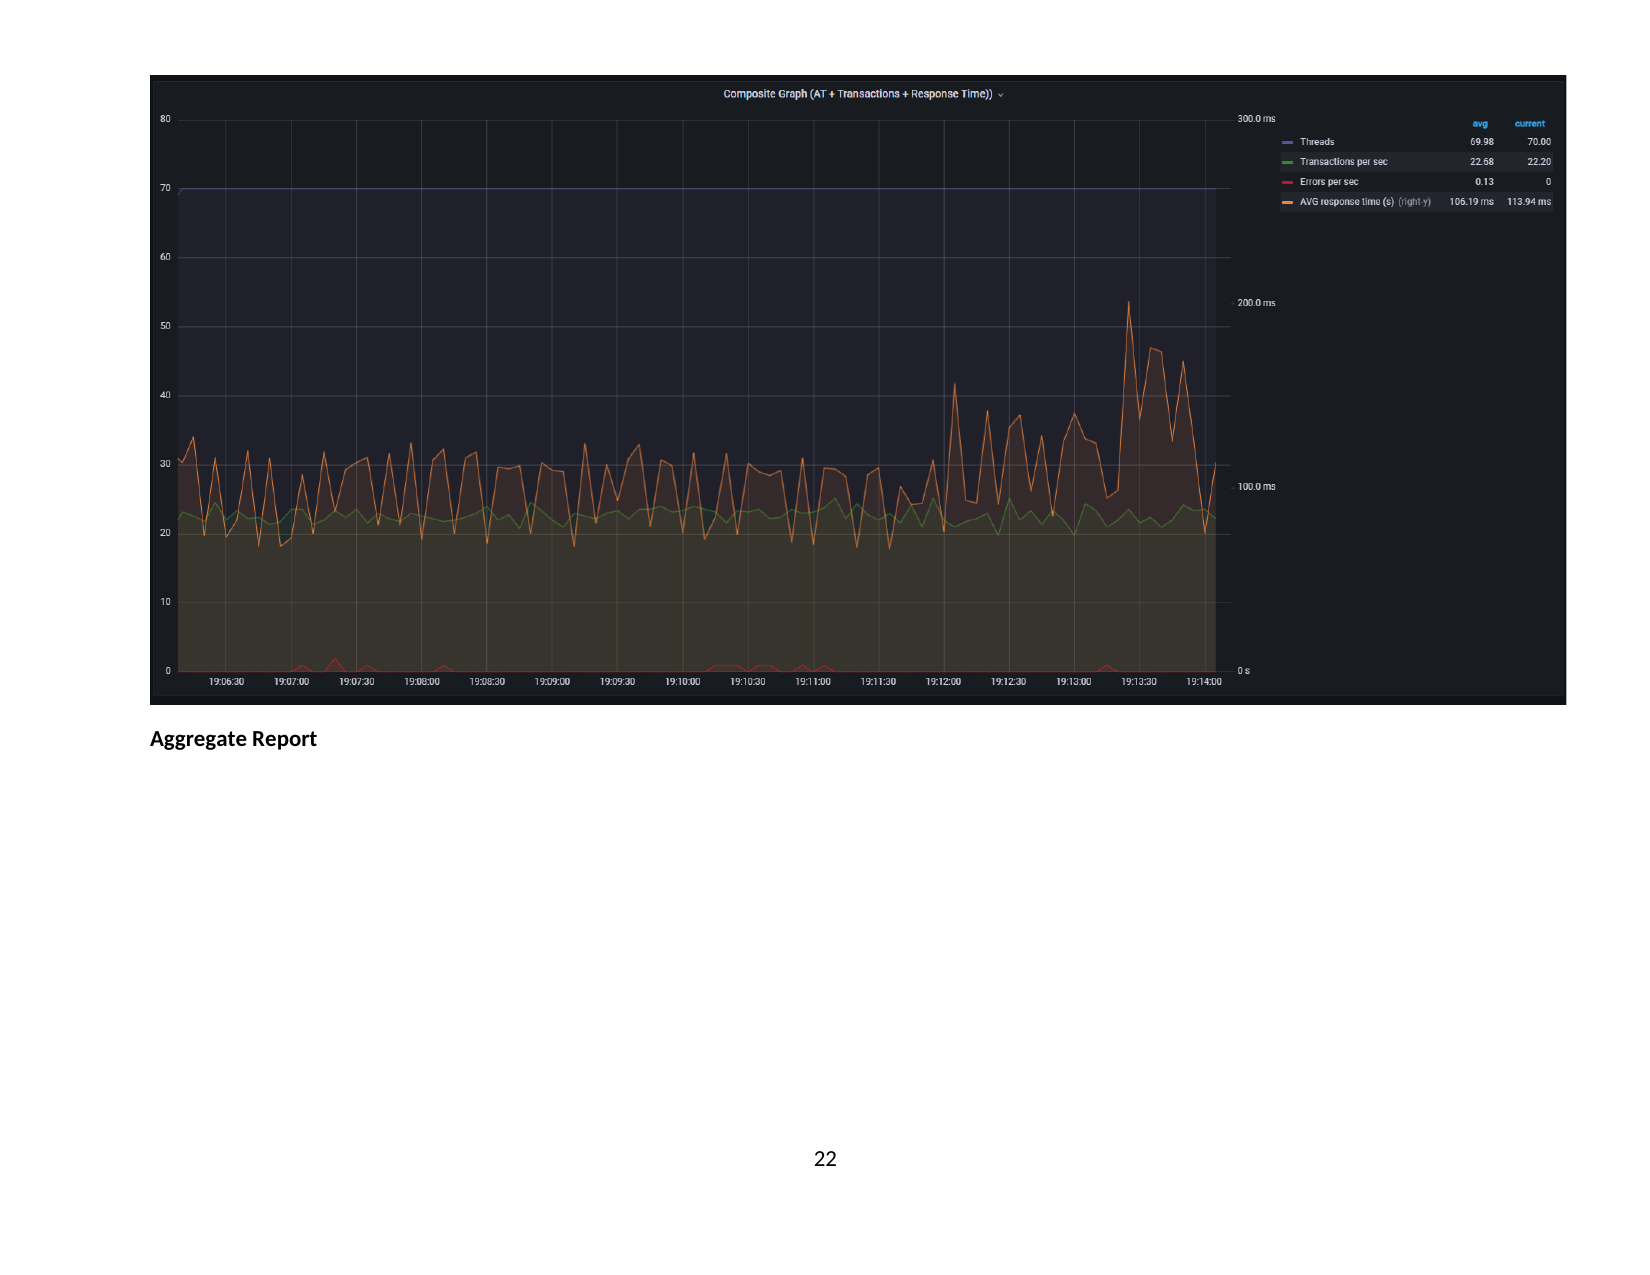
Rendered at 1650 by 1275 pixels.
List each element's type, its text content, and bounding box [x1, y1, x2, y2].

picture [150, 75, 1567, 705]
text Aggregate Report [150, 724, 1575, 752]
